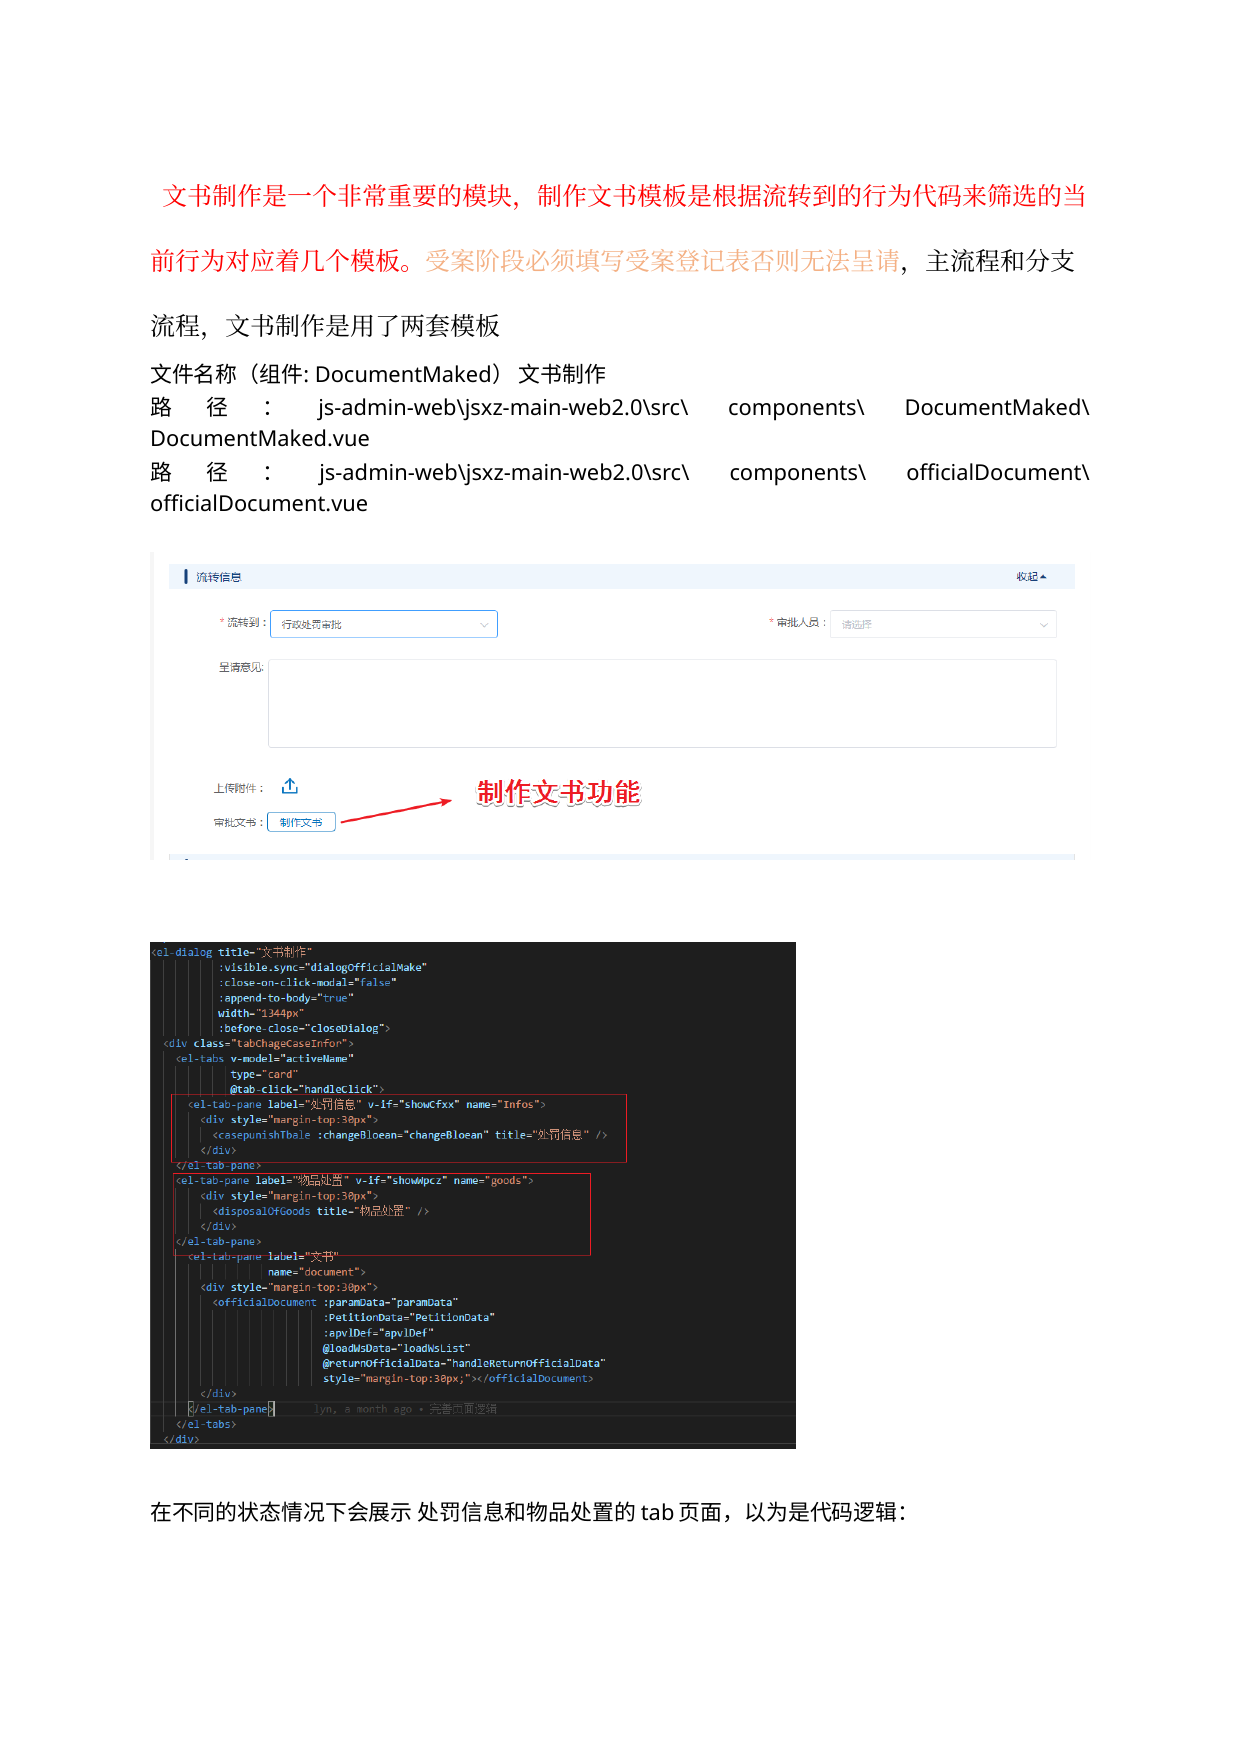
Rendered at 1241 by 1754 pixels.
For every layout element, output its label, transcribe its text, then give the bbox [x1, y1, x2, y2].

text 路径：js-admin-web\jsxz-main-web2.0\src\ components\ officialDocument\ officialDocument.vue [150, 454, 1090, 519]
text 路径：js-admin-web\jsxz-main-web2.0\src\ components\ DocumentMaked\ DocumentMaked.vue [150, 389, 1090, 454]
text 在不同的状态情况下会展示 处罚信息和物品处置的tab页面，以为是代码逻辑： [150, 1494, 1090, 1527]
picture [150, 942, 796, 1449]
text 文书制作是一个非常重要的模块，制作文书模板是根据流转到的行为代码来筛选的当前行为对应着几个模板。受案阶段必须填写受案登记表否则无法呈请，主流程和分支流程，文书制作是用了两套模板 [150, 162, 1090, 357]
picture [150, 552, 1091, 860]
text 文件名称（组件: DocumentMaked） 文书制作 [150, 357, 1090, 389]
